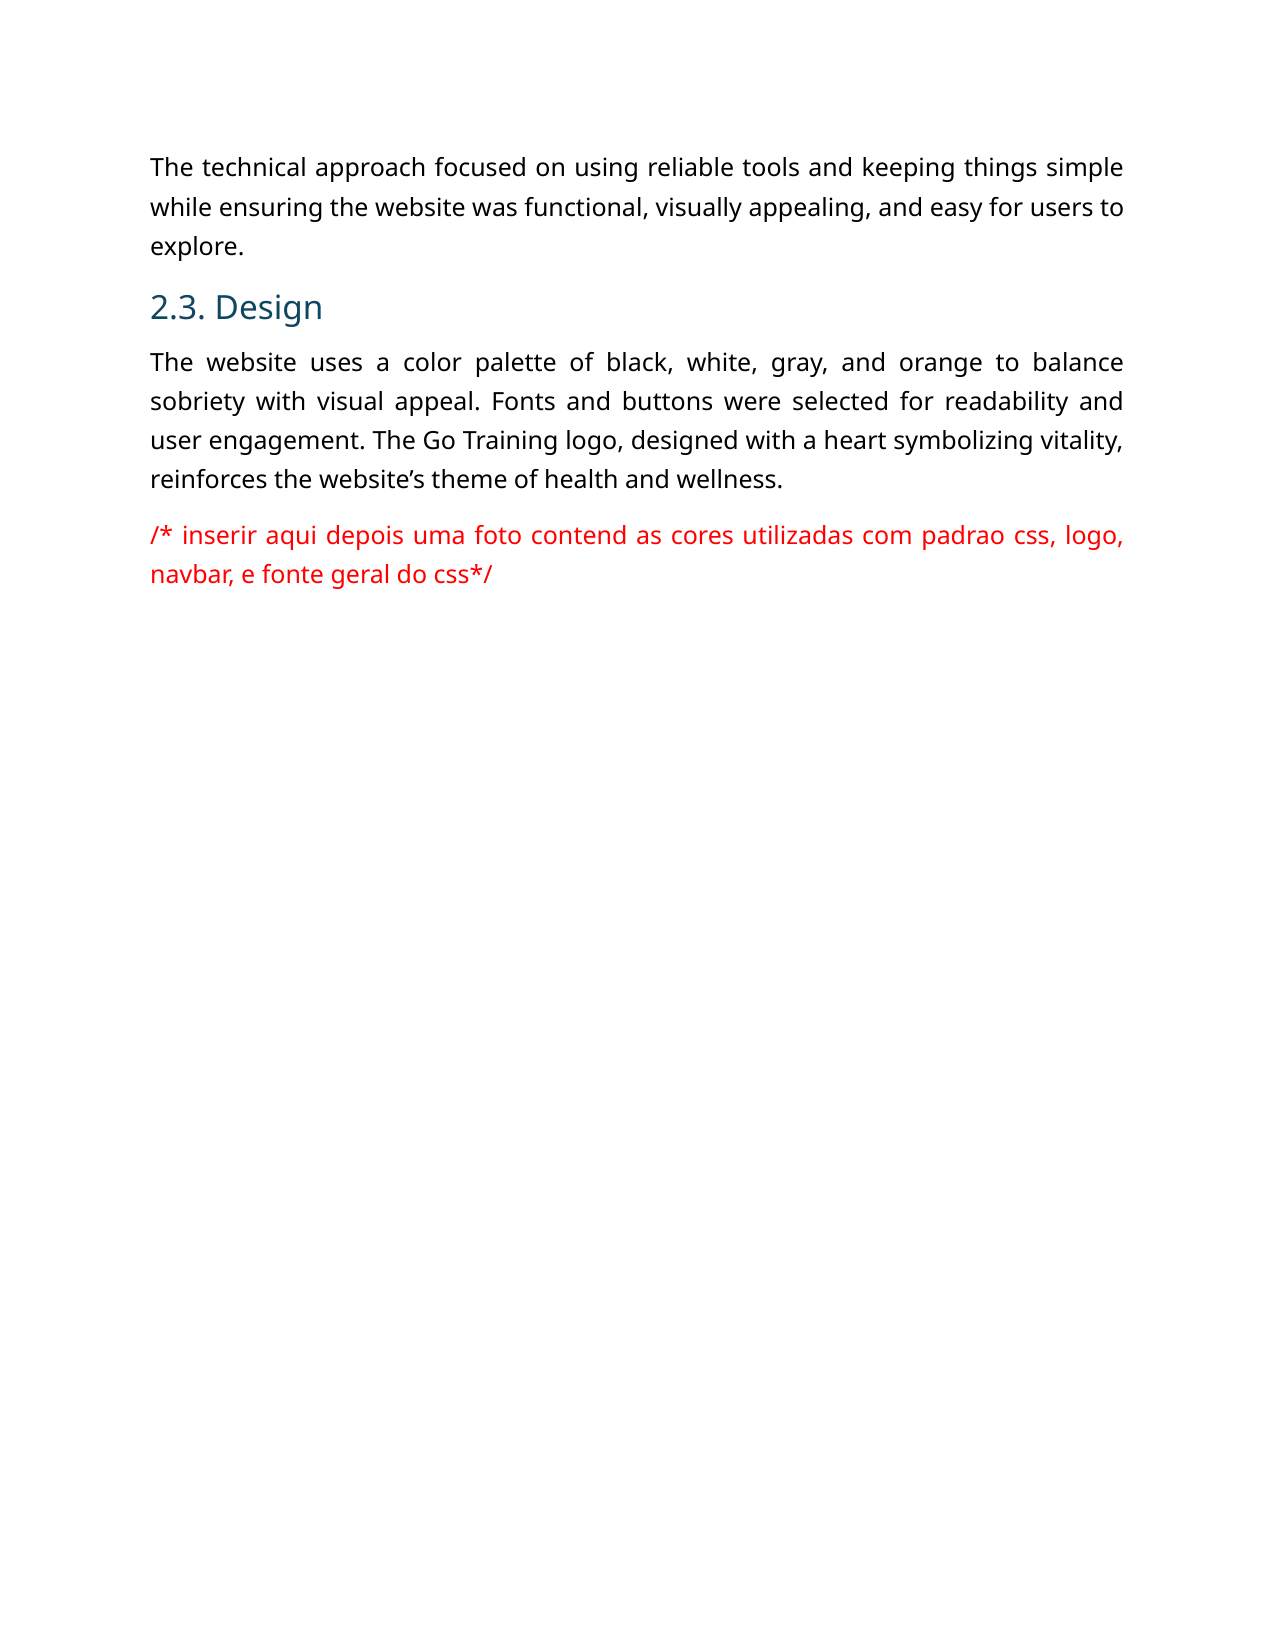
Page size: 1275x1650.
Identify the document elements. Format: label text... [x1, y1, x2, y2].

subtitle 2.3. Design [150, 284, 1125, 329]
text The website uses a color palette of black, white, gray, and orange to balance sobriety with visual appeal. Fonts and buttons were selected for readability and user engagement. The Go Training logo, designed with a heart symbolizing vitality, reinforces the website’s theme of health and wellness. [150, 345, 1125, 496]
text /* inserir aqui depois uma foto contend as cores utilizadas com padrao css, logo, navbar, e fonte geral do css*/ [150, 518, 1125, 591]
text The technical approach focused on using reliable tools and keeping things simple while ensuring the website was functional, visually appealing, and easy for users to explore. [150, 150, 1125, 262]
